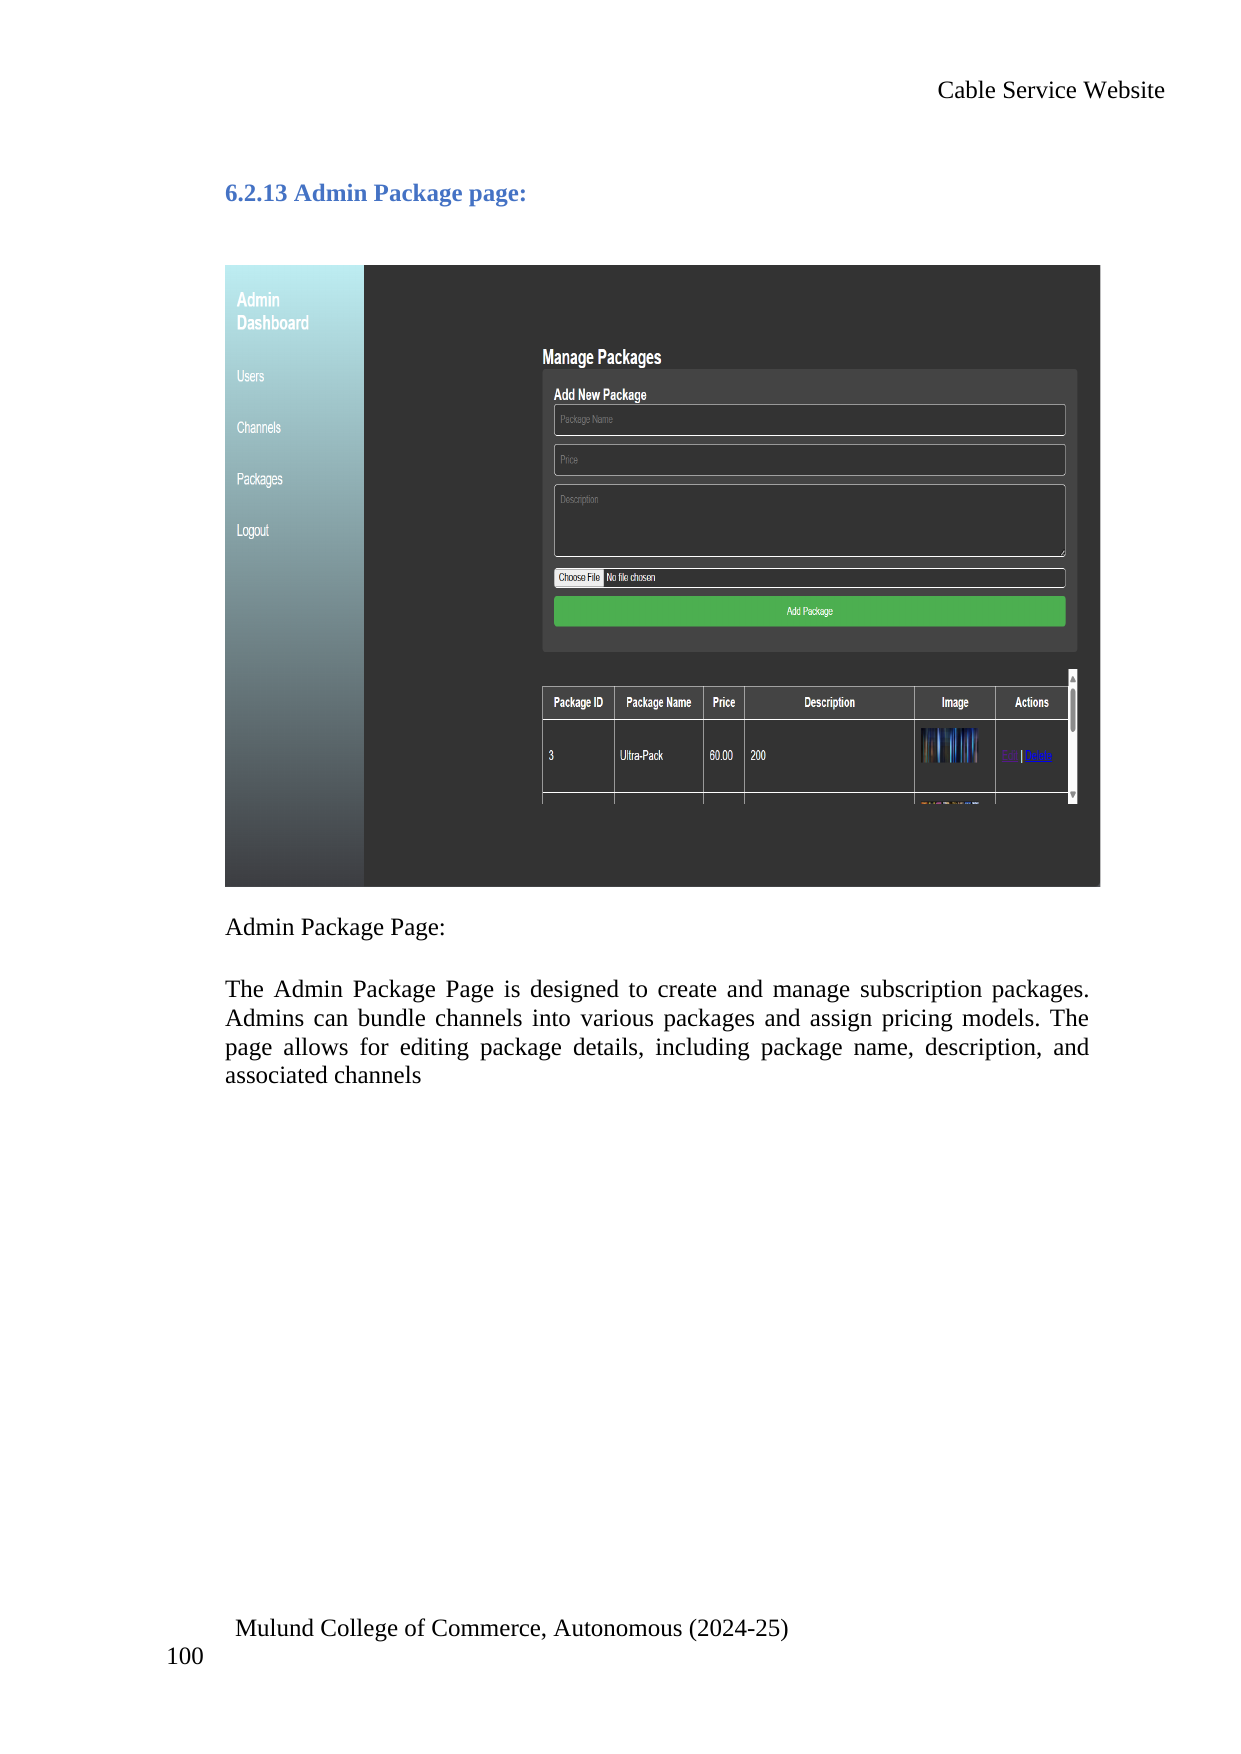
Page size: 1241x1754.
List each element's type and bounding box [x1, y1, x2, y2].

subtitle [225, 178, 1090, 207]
picture [225, 265, 1101, 887]
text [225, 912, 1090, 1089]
